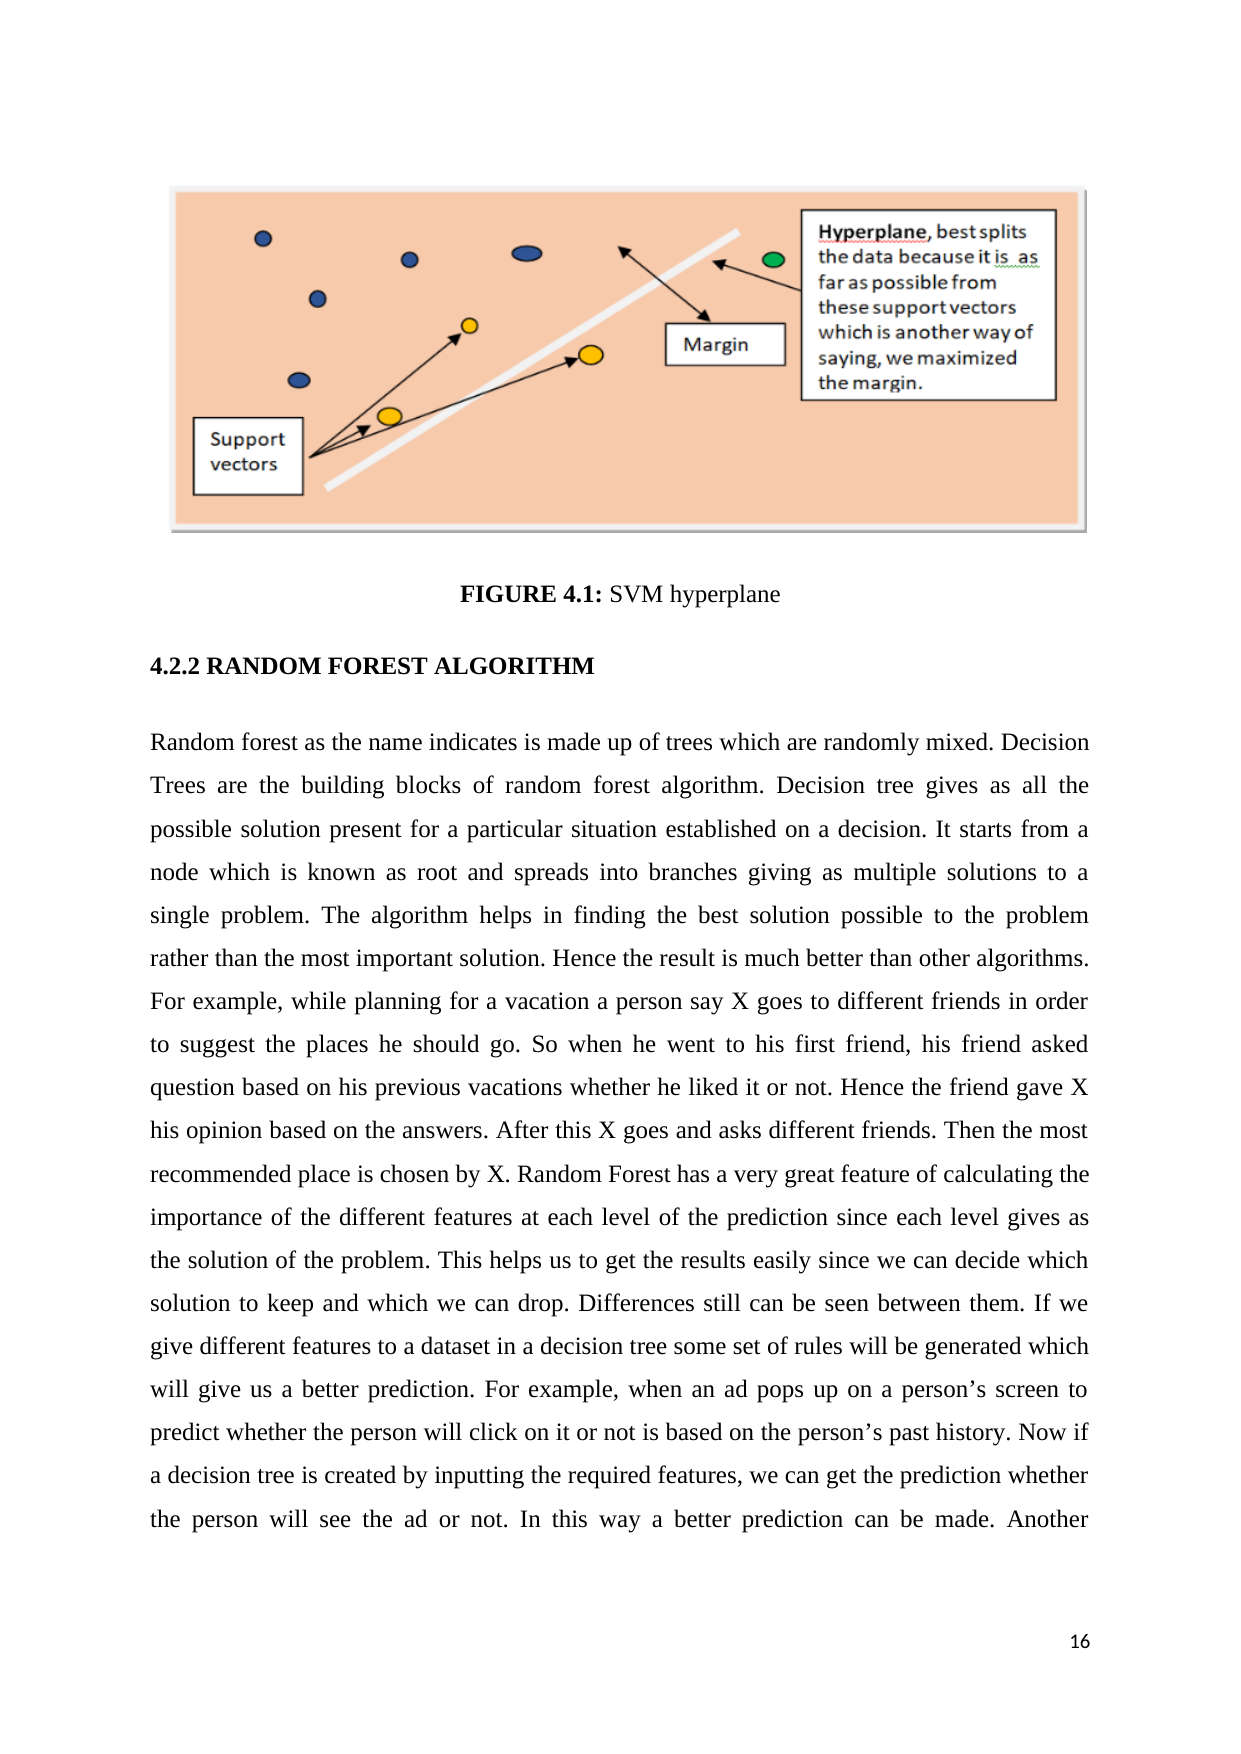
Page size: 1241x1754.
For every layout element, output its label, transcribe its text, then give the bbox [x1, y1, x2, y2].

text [150, 727, 1090, 1532]
text 4.2.2 RANDOM FOREST ALGORITHM [150, 651, 1090, 680]
text FIGURE 4.1: SVM hyperplane [150, 579, 1090, 607]
picture [153, 150, 1087, 533]
